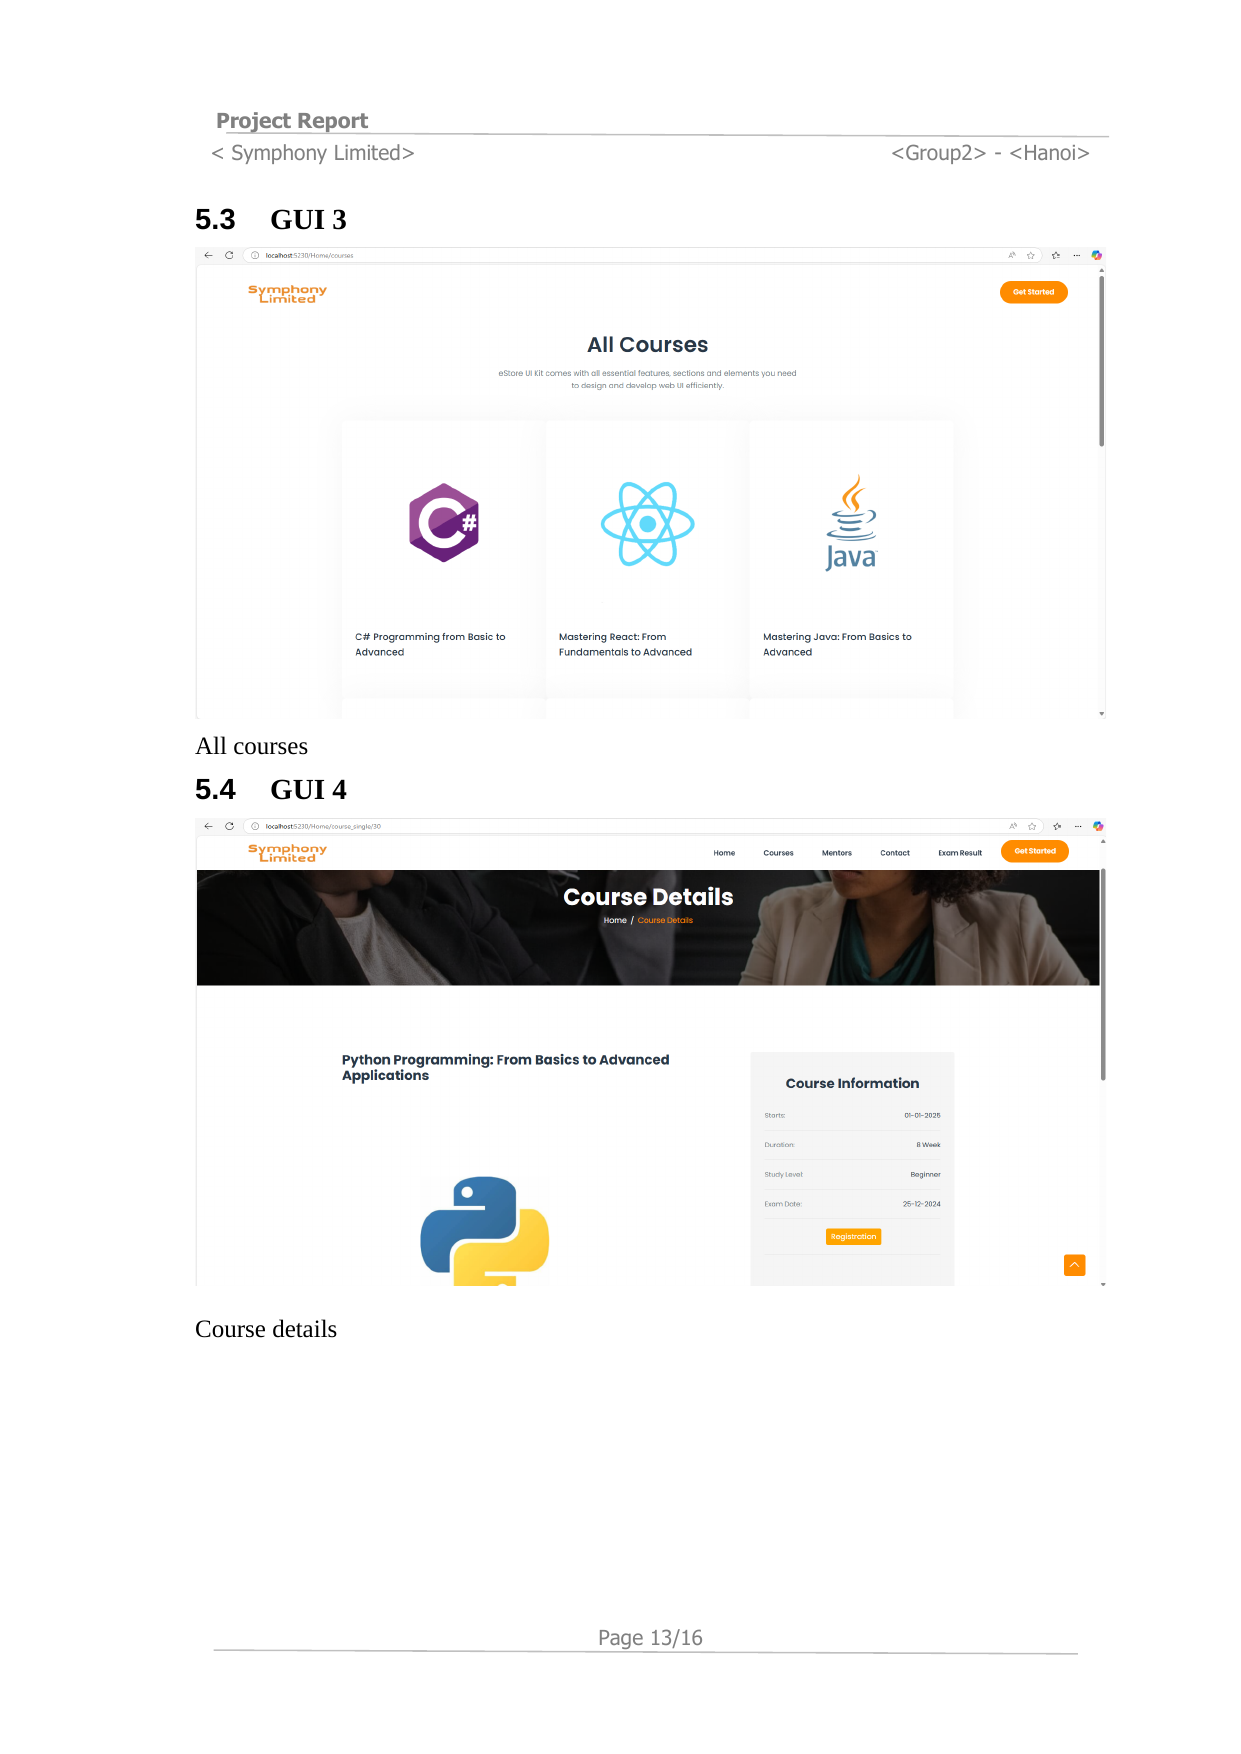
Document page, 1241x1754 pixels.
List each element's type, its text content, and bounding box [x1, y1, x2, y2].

text Course details [195, 1314, 1106, 1343]
subtitle GUI 3 [195, 202, 1106, 235]
picture [195, 818, 1107, 1286]
text All courses [195, 731, 1106, 759]
subtitle GUI 4 [195, 772, 1106, 806]
picture [195, 247, 1107, 719]
